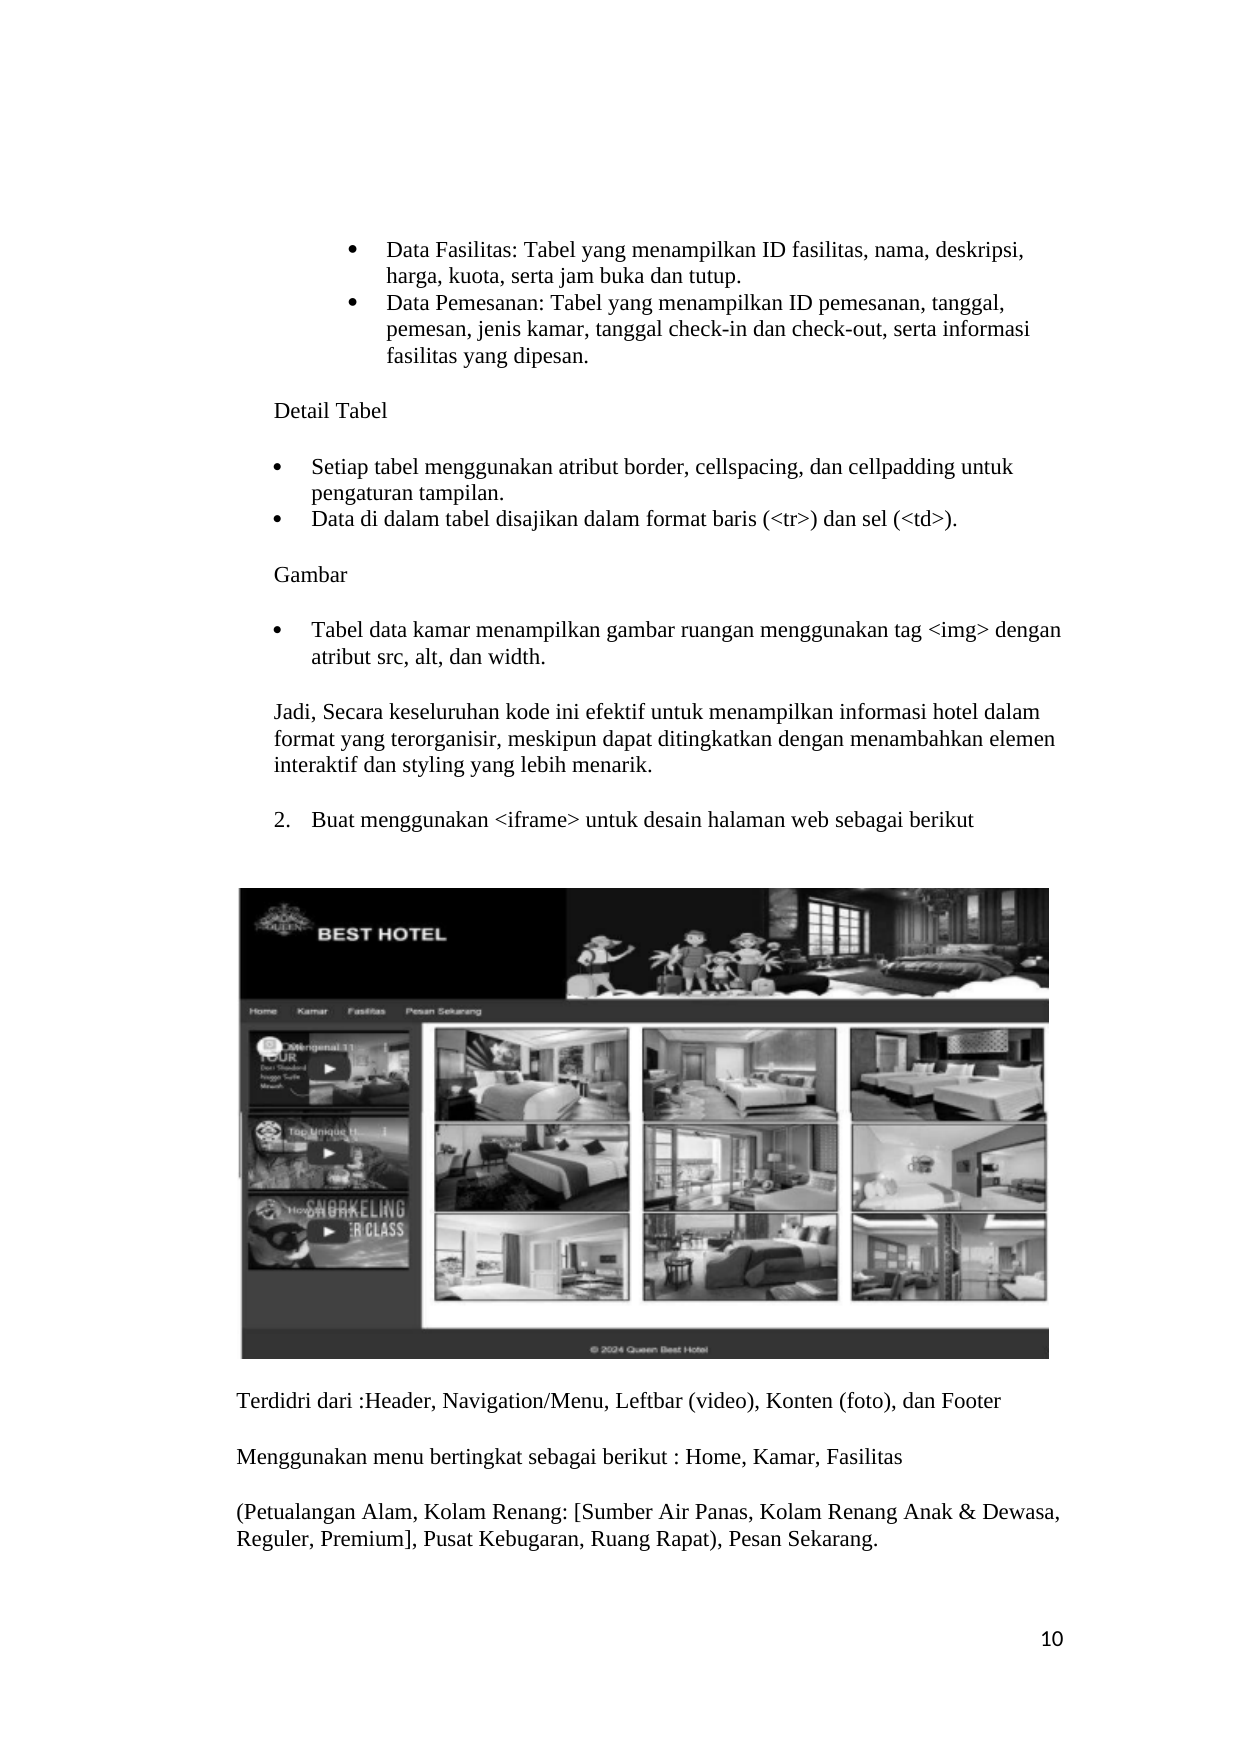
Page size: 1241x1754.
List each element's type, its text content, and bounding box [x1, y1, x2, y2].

text Detail Tabel [274, 397, 1063, 423]
list Data Pemesanan: Tabel yang menampilkan ID pemesanan, tanggal, pemesan, jenis kamar, tanggal check-in dan check-out, serta informasi fasilitas yang dipesan. [349, 289, 1063, 368]
text Jadi, Secara keseluruhan kode ini efektif untuk menampilkan informasi hotel dalam format yang terorganisir, meskipun dapat ditingkatkan dengan menambahkan elemen interaktif dan styling yang lebih menarik. [274, 698, 1063, 777]
text Gambar [274, 561, 1063, 587]
picture [236, 888, 1049, 1359]
list Tabel data kamar menampilkan gambar ruangan menggunakan tag <img> dengan atribut src, alt, dan width. [274, 616, 1063, 669]
text Terdidri dari :Header, Navigation/Menu, Leftbar (video), Konten (foto), dan Footer [236, 1387, 1063, 1414]
list Data di dalam tabel disajikan dalam format baris (<tr>) dan sel (<td>). [274, 505, 1063, 532]
list Buat menggunakan <iframe> untuk desain halaman web sebagai berikut [274, 807, 1063, 833]
list Data Fasilitas: Tabel yang menampilkan ID fasilitas, nama, deskripsi, harga, kuota, serta jam buka dan tutup. [349, 236, 1063, 289]
text (Petualangan Alam, Kolam Renang: [Sumber Air Panas, Kolam Renang Anak & Dewasa, Reguler, Premium], Pusat Kebugaran, Ruang Rapat), Pesan Sekarang. [236, 1498, 1063, 1551]
list Setiap tabel menggunakan atribut border, cellspacing, dan cellpadding untuk pengaturan tampilan. [274, 453, 1063, 505]
text Menggunakan menu bertingkat sebagai berikut : Home, Kamar, Fasilitas [236, 1443, 1063, 1469]
